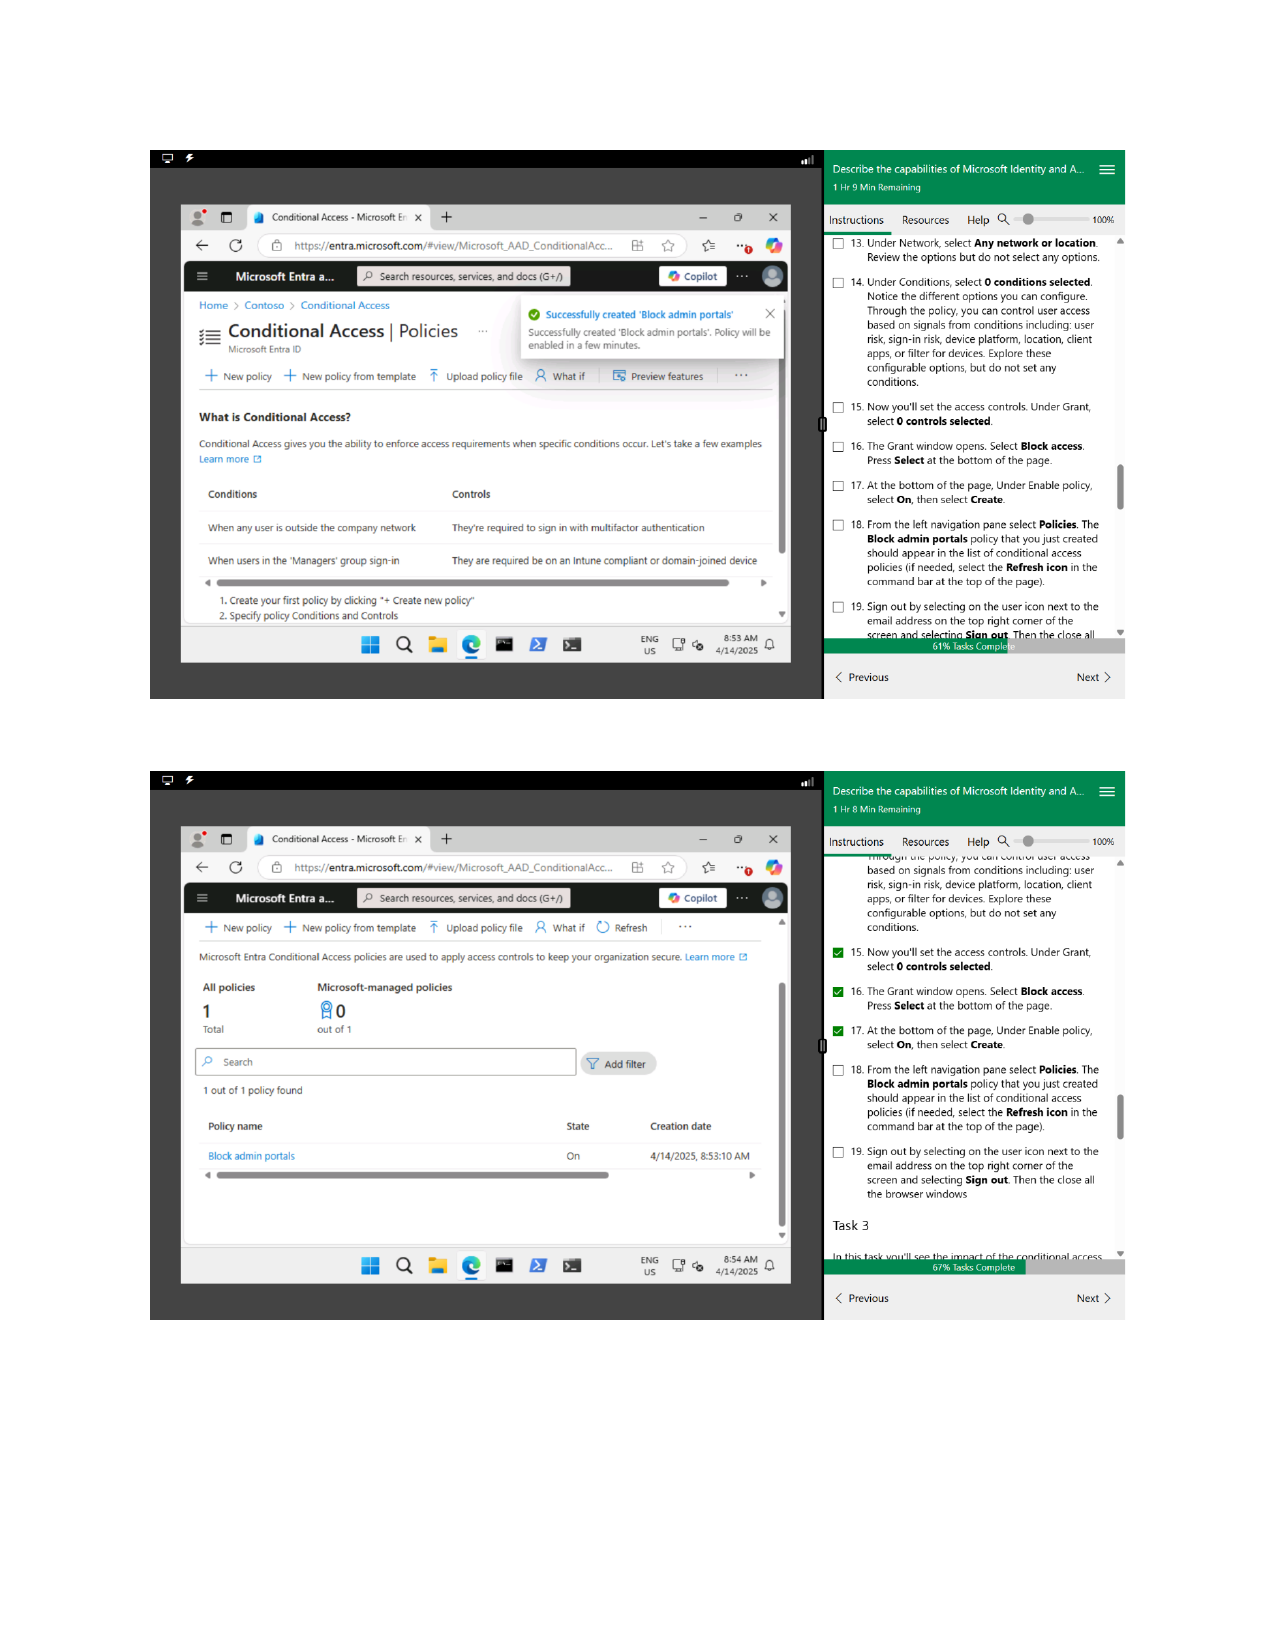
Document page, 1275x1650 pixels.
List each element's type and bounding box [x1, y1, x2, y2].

picture [150, 771, 1125, 1320]
picture [150, 150, 1125, 699]
